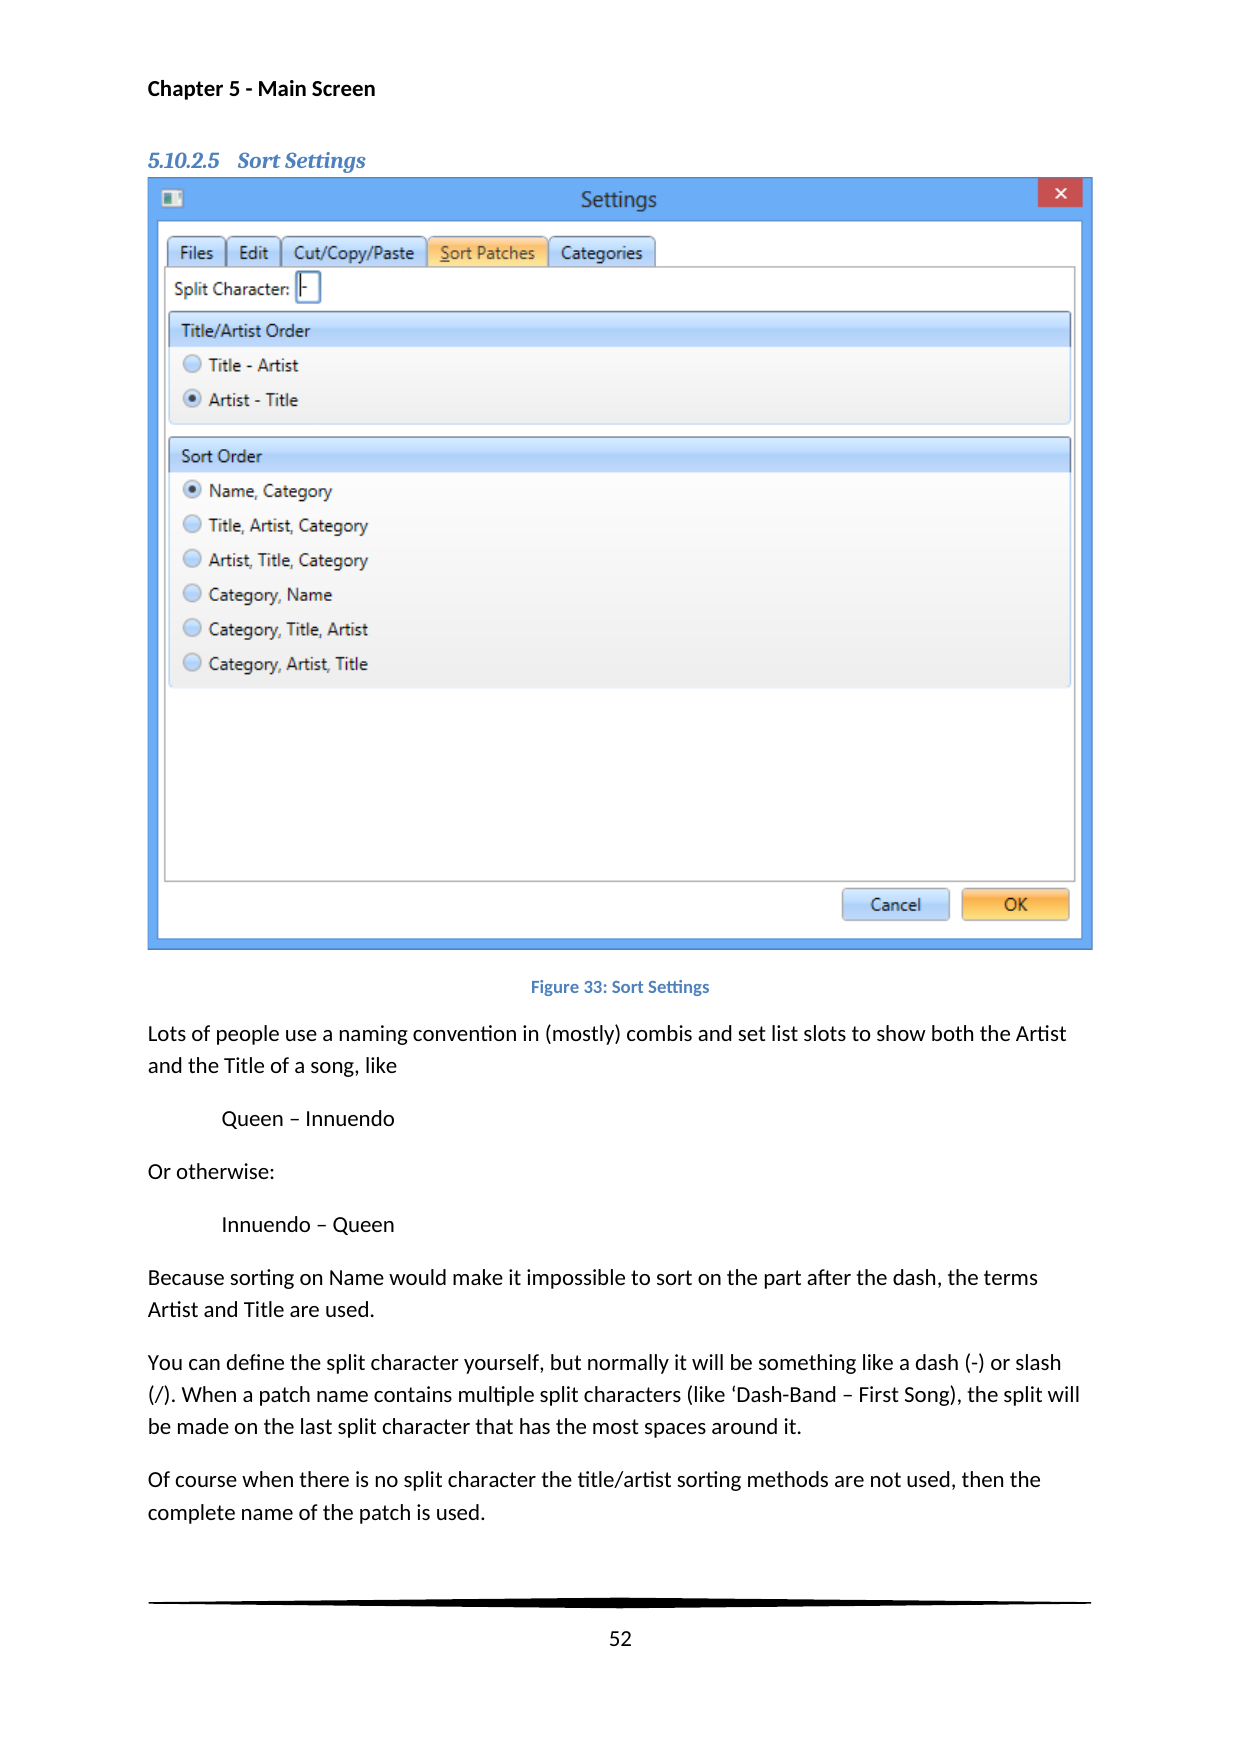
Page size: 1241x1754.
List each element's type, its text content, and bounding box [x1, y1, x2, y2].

text You can define the split character yourself, but normally it will be something like a dash (-) or slash (/). When a patch name contains multiple split characters (like ‘Dash-Band – First Song), the split will be made on the last split character that has the most spaces around it. [148, 1348, 1093, 1441]
text Queen – Innuendo [148, 1104, 1093, 1132]
text Innuendo – Queen [148, 1210, 1093, 1238]
text Because sorting on Name would make it impossible to sort on the part after the dash, the terms Artist and Title are used. [148, 1263, 1093, 1323]
text Of course when there is no split character the title/artist sorting methods are not used, then the complete name of the patch is used. [148, 1466, 1093, 1526]
text Lots of people use a naming convention in (mostly) combis and set list slots to show both the Artist and the Title of a song, like [148, 1019, 1093, 1079]
text Or otherwise: [148, 1157, 1093, 1185]
picture [147, 177, 1093, 950]
subtitle Sort Settings [148, 148, 1093, 174]
